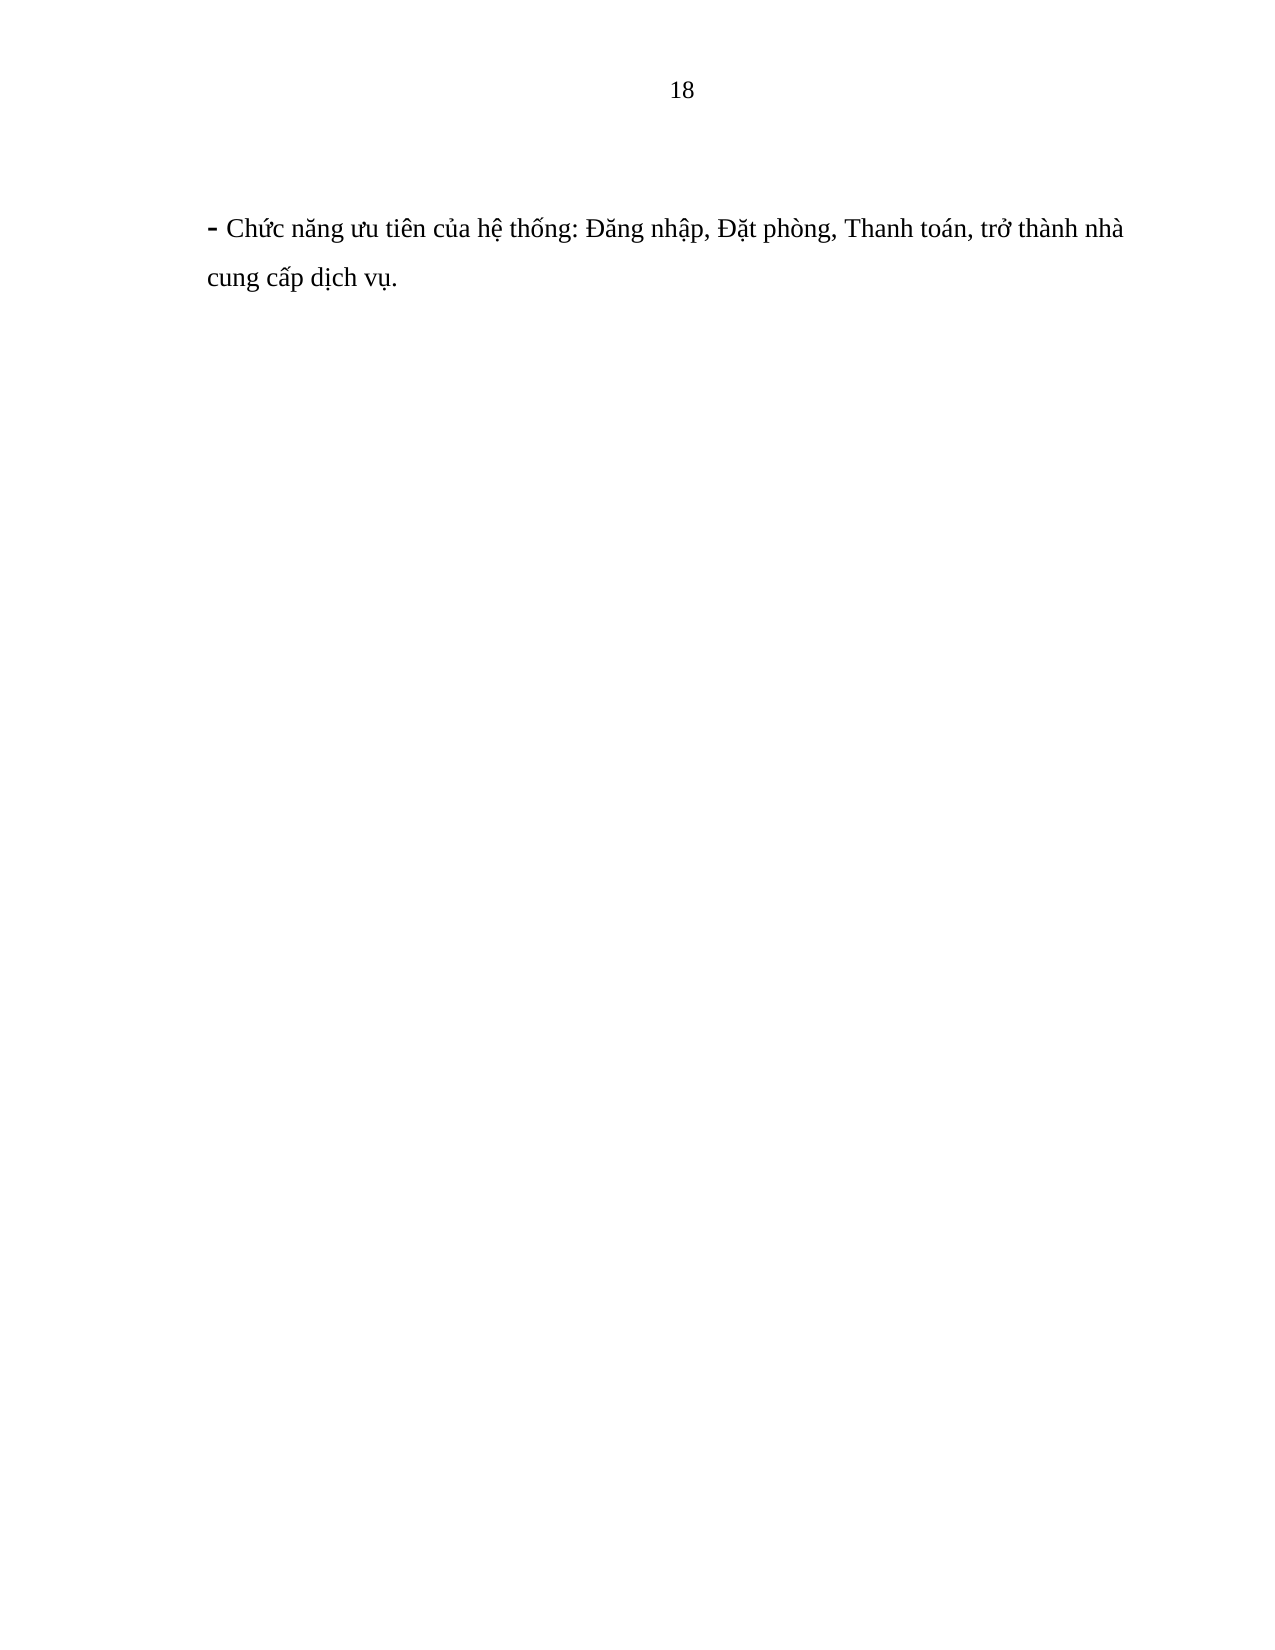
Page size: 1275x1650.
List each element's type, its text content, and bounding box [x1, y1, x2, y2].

text - Chức năng ưu tiên của hệ thống: Đăng nhập, Đặt phòng, Thanh toán, trở thành nhà cung cấp dịch vụ. [207, 207, 1157, 292]
